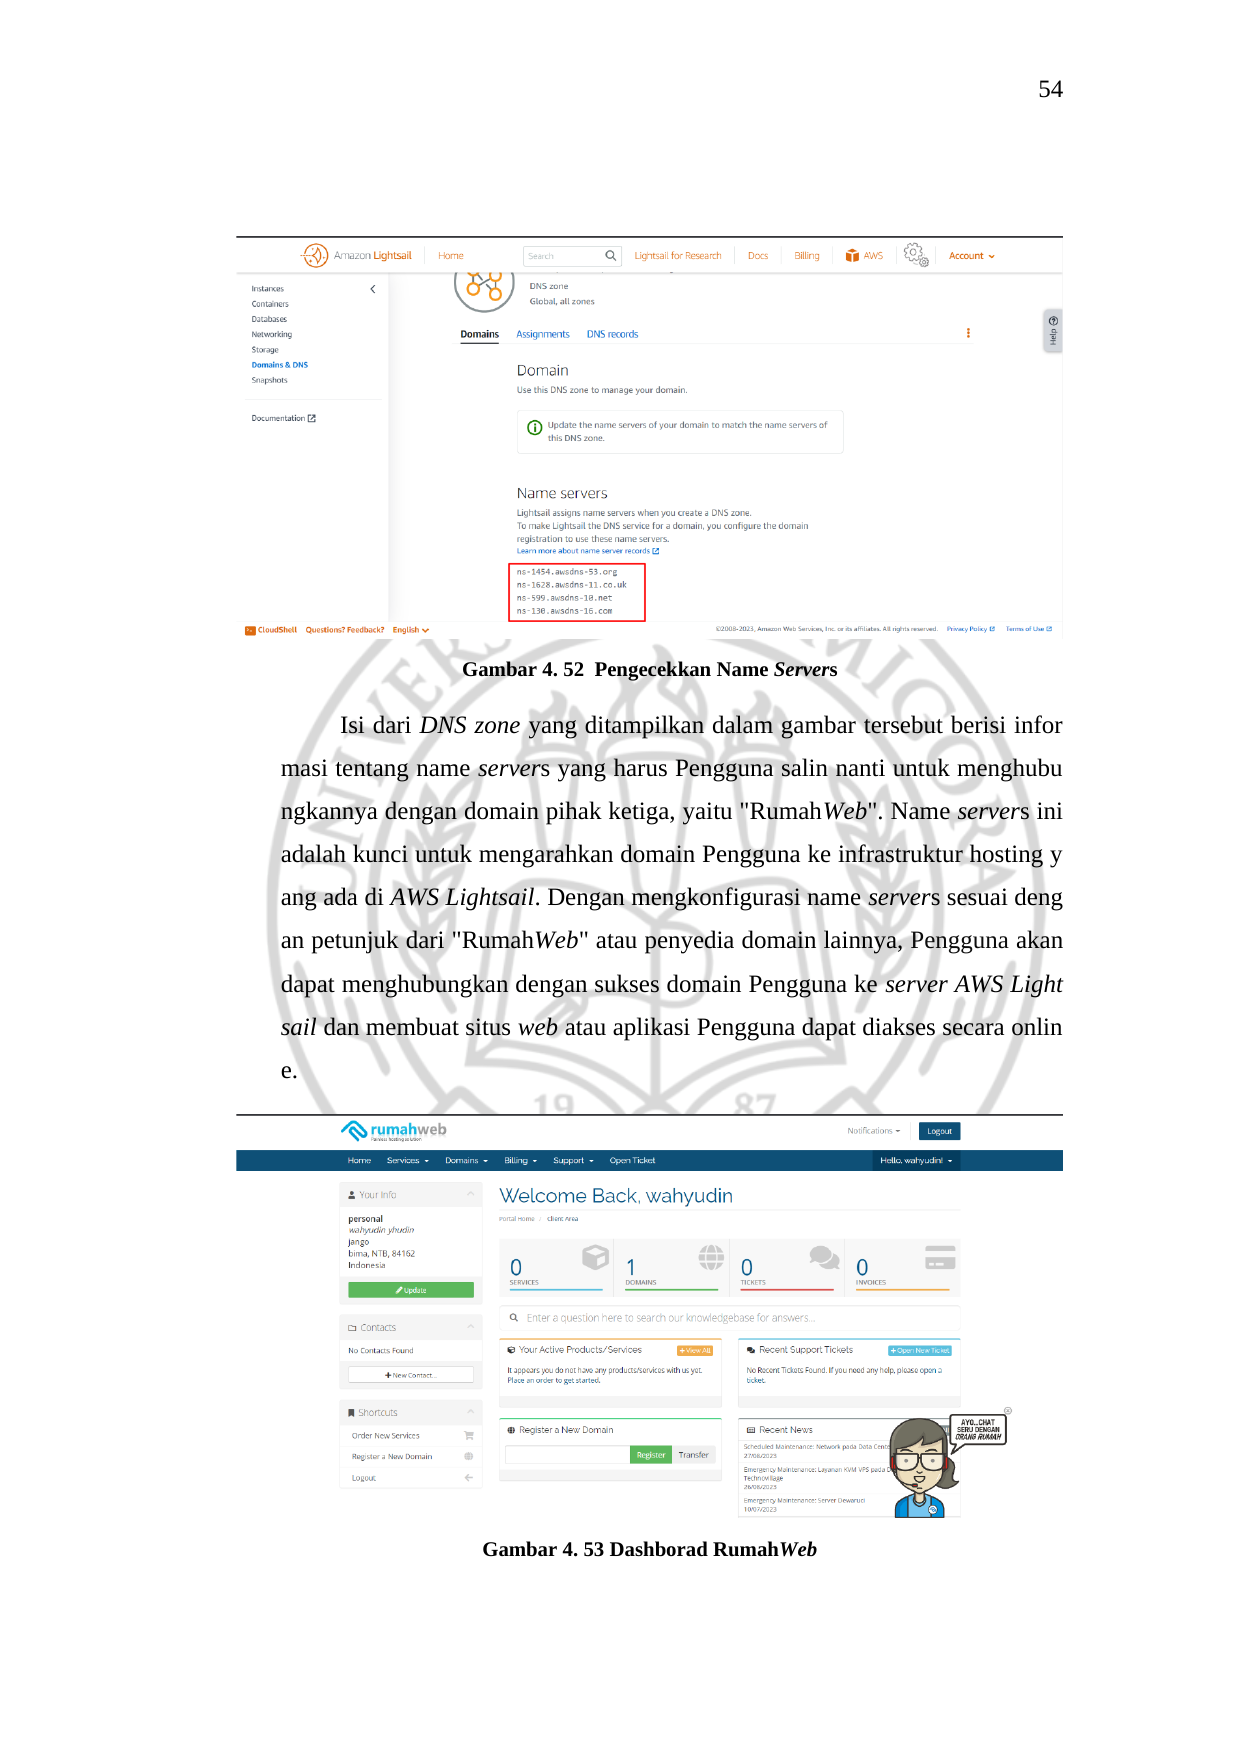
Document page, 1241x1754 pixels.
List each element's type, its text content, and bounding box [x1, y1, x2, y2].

list Isi dari DNS zone yang ditampilkan dalam gambar tersebut berisi informasi tentang name servers yang harus Pengguna salin nanti untuk menghubungkannya dengan domain pihak ketiga, yaitu "RumahWeb". Name servers ini adalah kunci untuk mengarahkan domain Pengguna ke infrastruktur hosting yang ada di AWS Lightsail. Dengan mengkonfigurasi name servers sesuai dengan petunjuk dari "RumahWeb" atau penyedia domain lainnya, Pengguna akan dapat menghubungkan dengan sukses domain Pengguna ke server AWS Lightsail dan membuat situs web atau aplikasi Pengguna dapat diakses secara online. [281, 710, 1063, 1084]
text Gambar 4. 52 Pengecekkan Name Servers [236, 657, 1063, 681]
picture [236, 236, 1063, 639]
text Gambar 4. 53 Dashborad RumahWeb [236, 1537, 1063, 1561]
picture [236, 1114, 1063, 1518]
